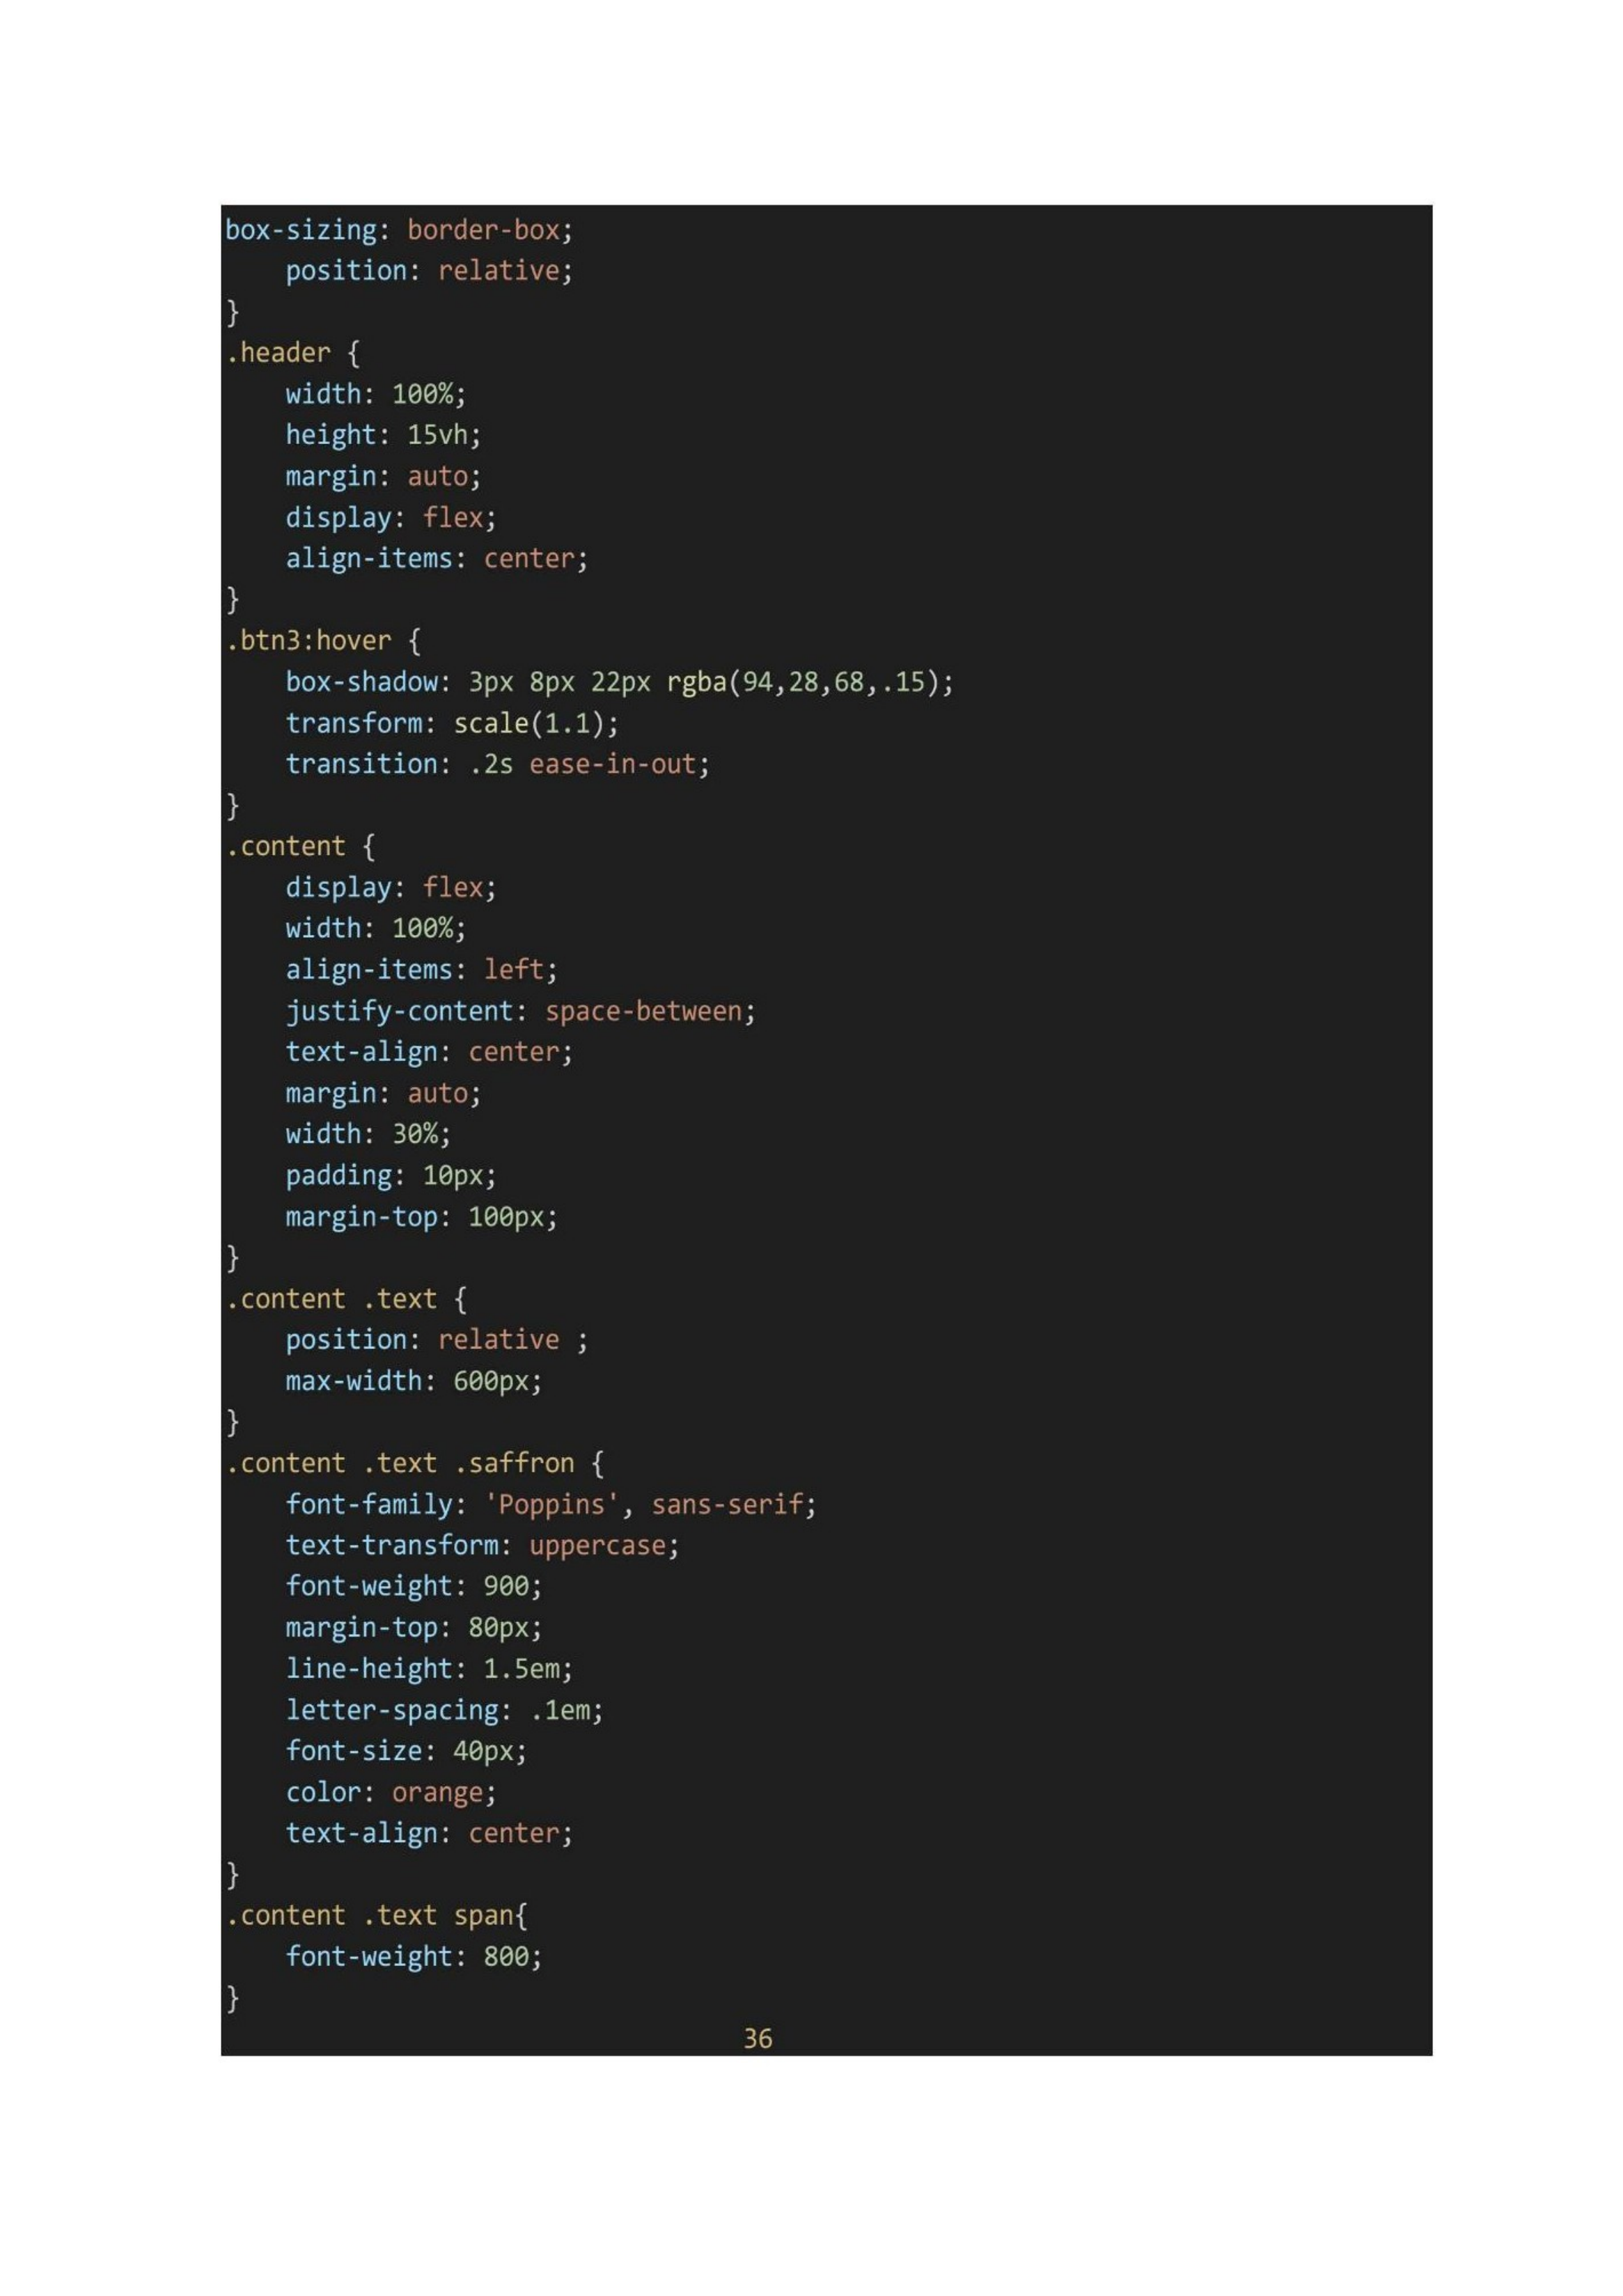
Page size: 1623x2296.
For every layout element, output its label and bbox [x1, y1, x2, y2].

picture [218, 198, 1436, 2068]
